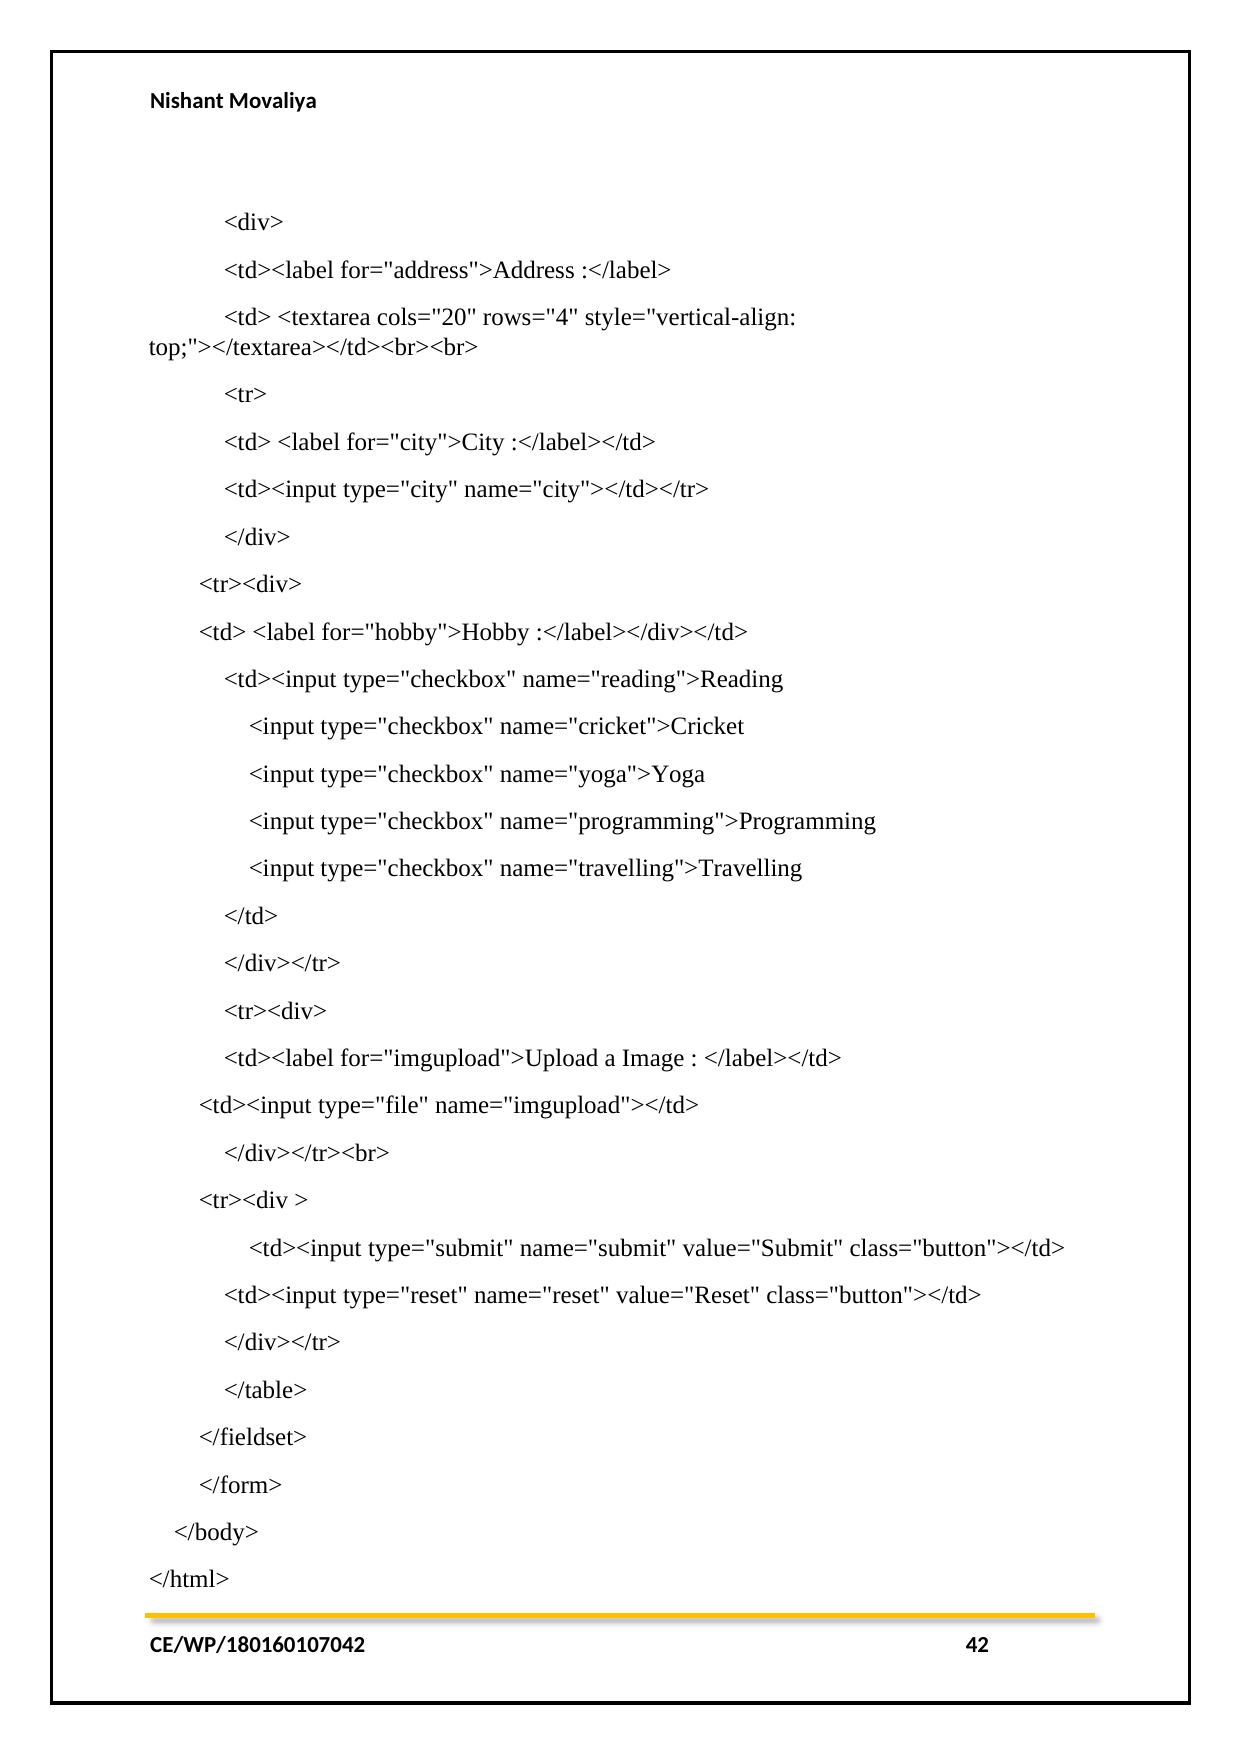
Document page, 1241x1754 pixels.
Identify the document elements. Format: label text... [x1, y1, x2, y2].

text </fieldset> [148, 1422, 1076, 1451]
text <input type="checkbox" name="cricket">Cricket [148, 711, 1076, 740]
text <tr><div > [148, 1185, 1076, 1214]
text </table> [148, 1375, 1076, 1404]
text </div></tr> [148, 1327, 1076, 1356]
text </div></tr> [148, 948, 1076, 977]
text <td><input type="file" name="imgupload"></td> [148, 1091, 1076, 1119]
text <td><input type="reset" name="reset" value="Reset" class="button"></td> [148, 1280, 1076, 1309]
text </body> [148, 1517, 1076, 1546]
text <tr> [148, 379, 1076, 408]
picture [141, 1608, 1109, 1632]
text <td><input type="checkbox" name="reading">Reading [148, 664, 1076, 693]
text <div> [148, 207, 1076, 236]
text <tr><div> [148, 996, 1076, 1024]
text <td><input type="city" name="city"></td></tr> [148, 474, 1076, 503]
text <tr><div> [148, 569, 1076, 598]
text <td><label for="imgupload">Upload a Image : </label></td> [148, 1043, 1076, 1072]
text </html> [148, 1564, 1076, 1593]
text </td> [148, 901, 1076, 930]
text <td><input type="submit" name="submit" value="Submit" class="button"></td> [148, 1233, 1076, 1261]
text <td> <textarea cols="20" rows="4" style="vertical-align: top;"></textarea></td><br><br> [148, 302, 1076, 361]
text <input type="checkbox" name="travelling">Travelling [148, 853, 1076, 882]
text </div> [148, 522, 1076, 551]
text <td> <label for="city">City :</label></td> [148, 427, 1076, 456]
text </form> [148, 1470, 1076, 1498]
text <input type="checkbox" name="yoga">Yoga [148, 759, 1076, 787]
text <td> <label for="hobby">Hobby :</label></div></td> [148, 617, 1076, 645]
text <input type="checkbox" name="programming">Programming [148, 806, 1076, 835]
text </div></tr><br> [148, 1138, 1076, 1167]
text <td><label for="address">Address :</label> [148, 255, 1076, 284]
